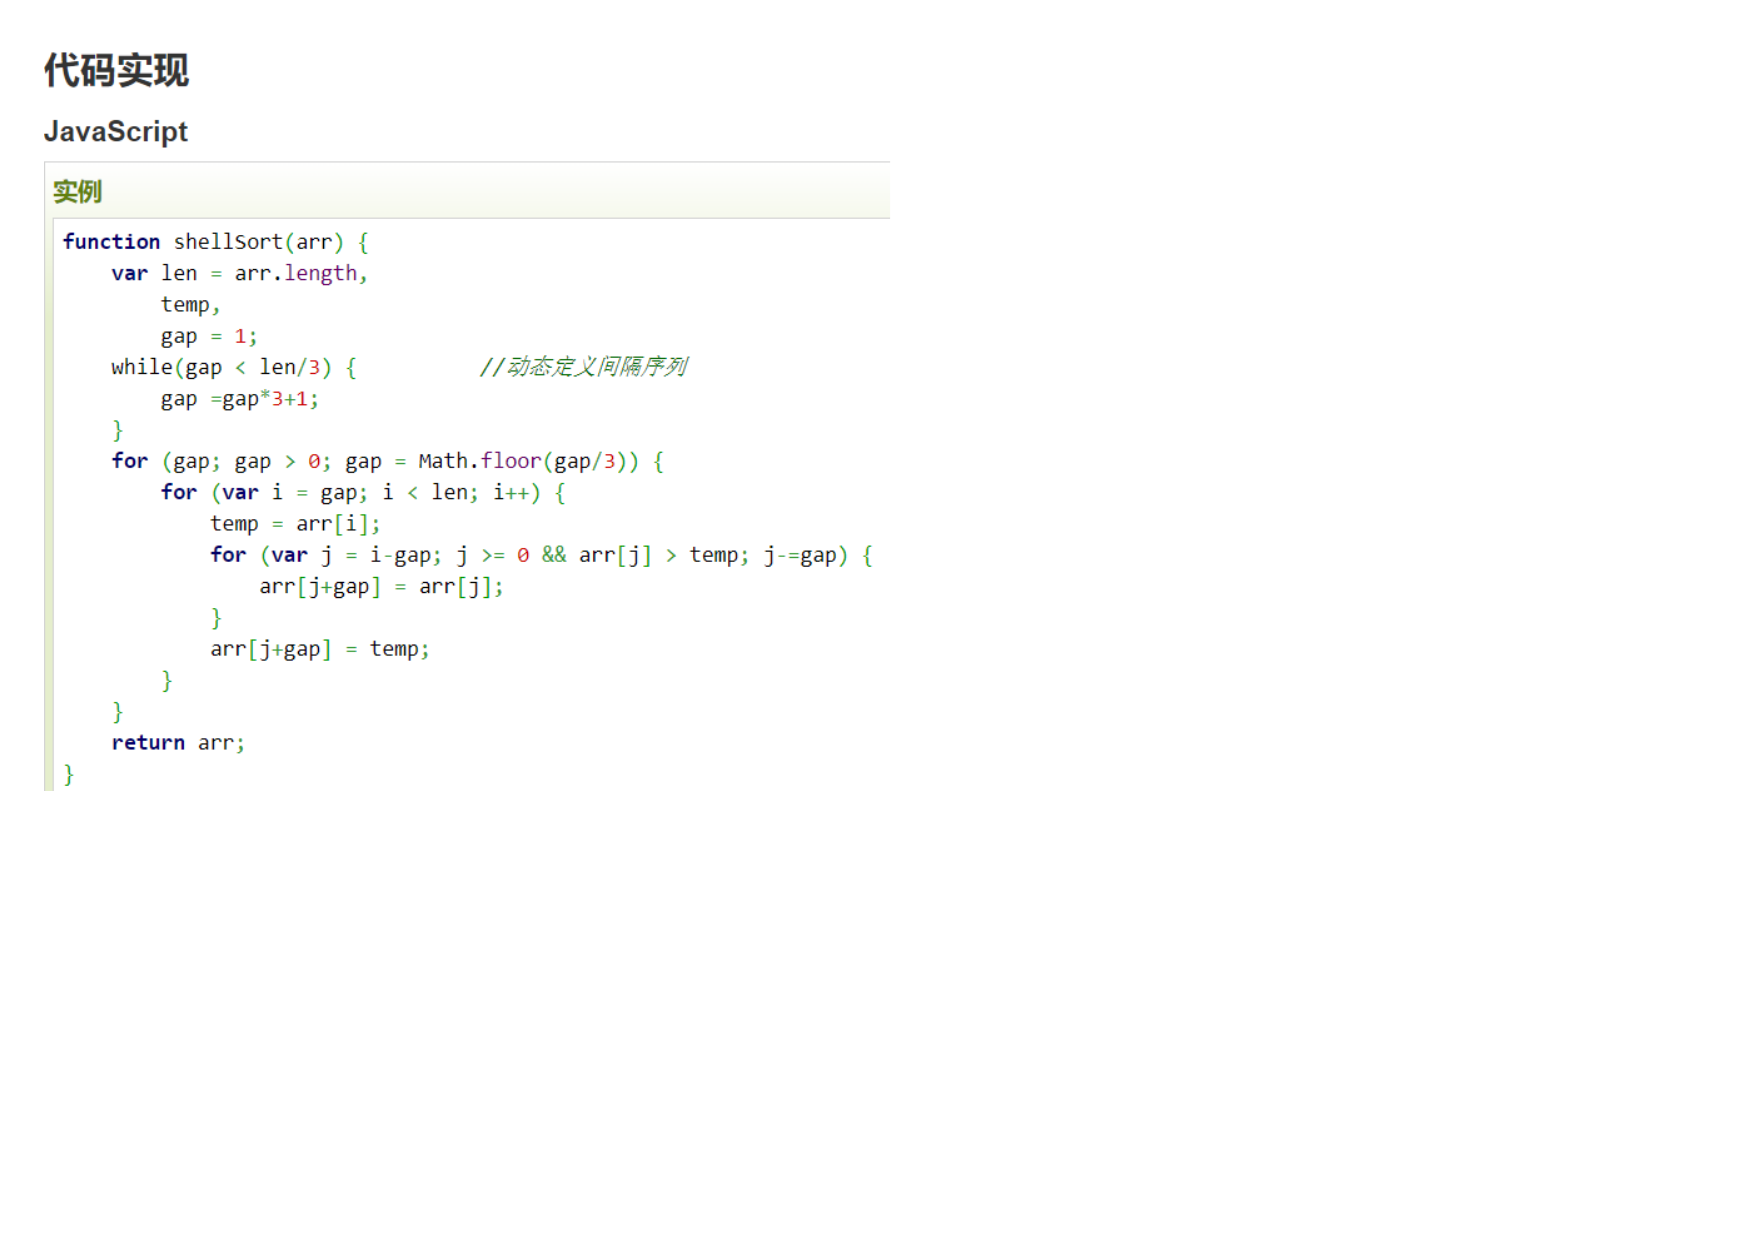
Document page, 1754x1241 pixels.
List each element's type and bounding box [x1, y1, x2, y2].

picture [44, 35, 891, 791]
